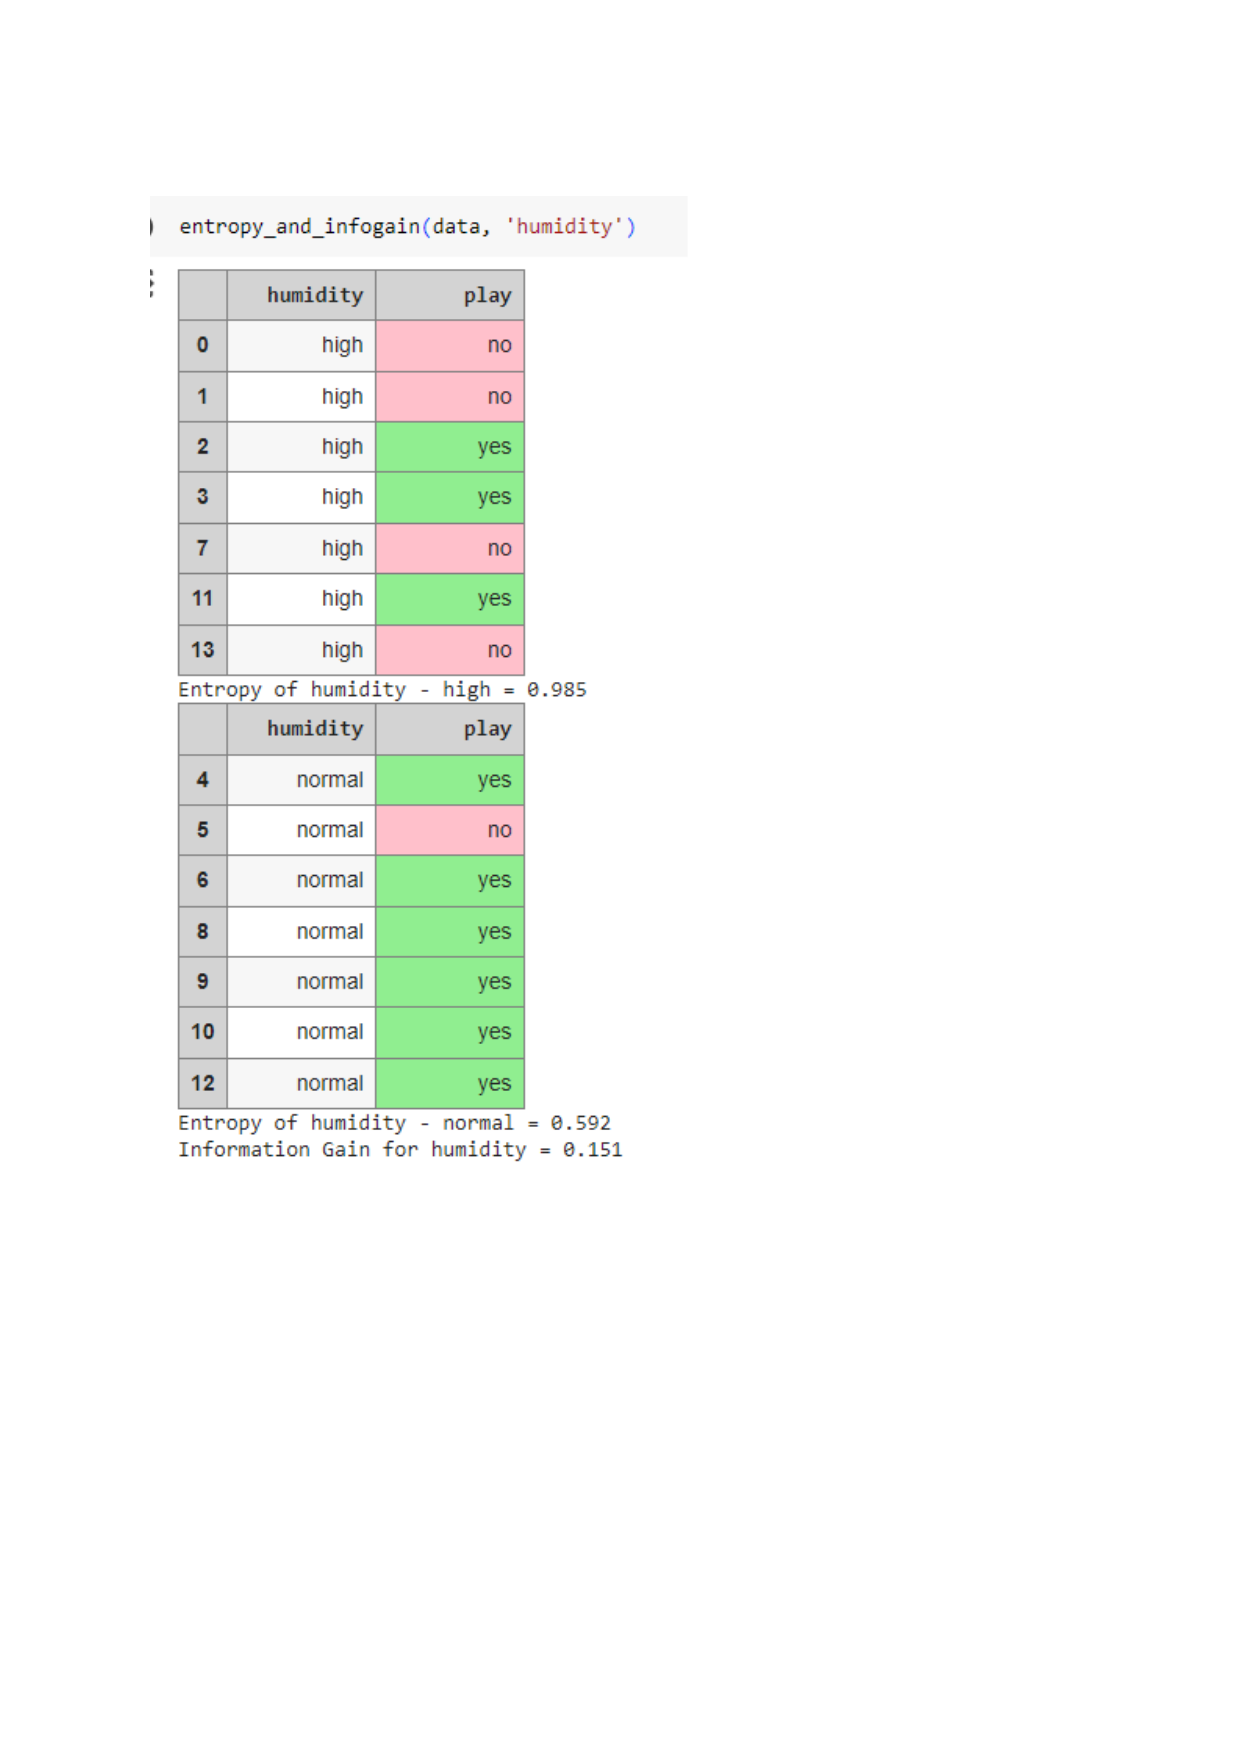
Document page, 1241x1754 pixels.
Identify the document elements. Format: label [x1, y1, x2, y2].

picture [150, 196, 688, 1166]
